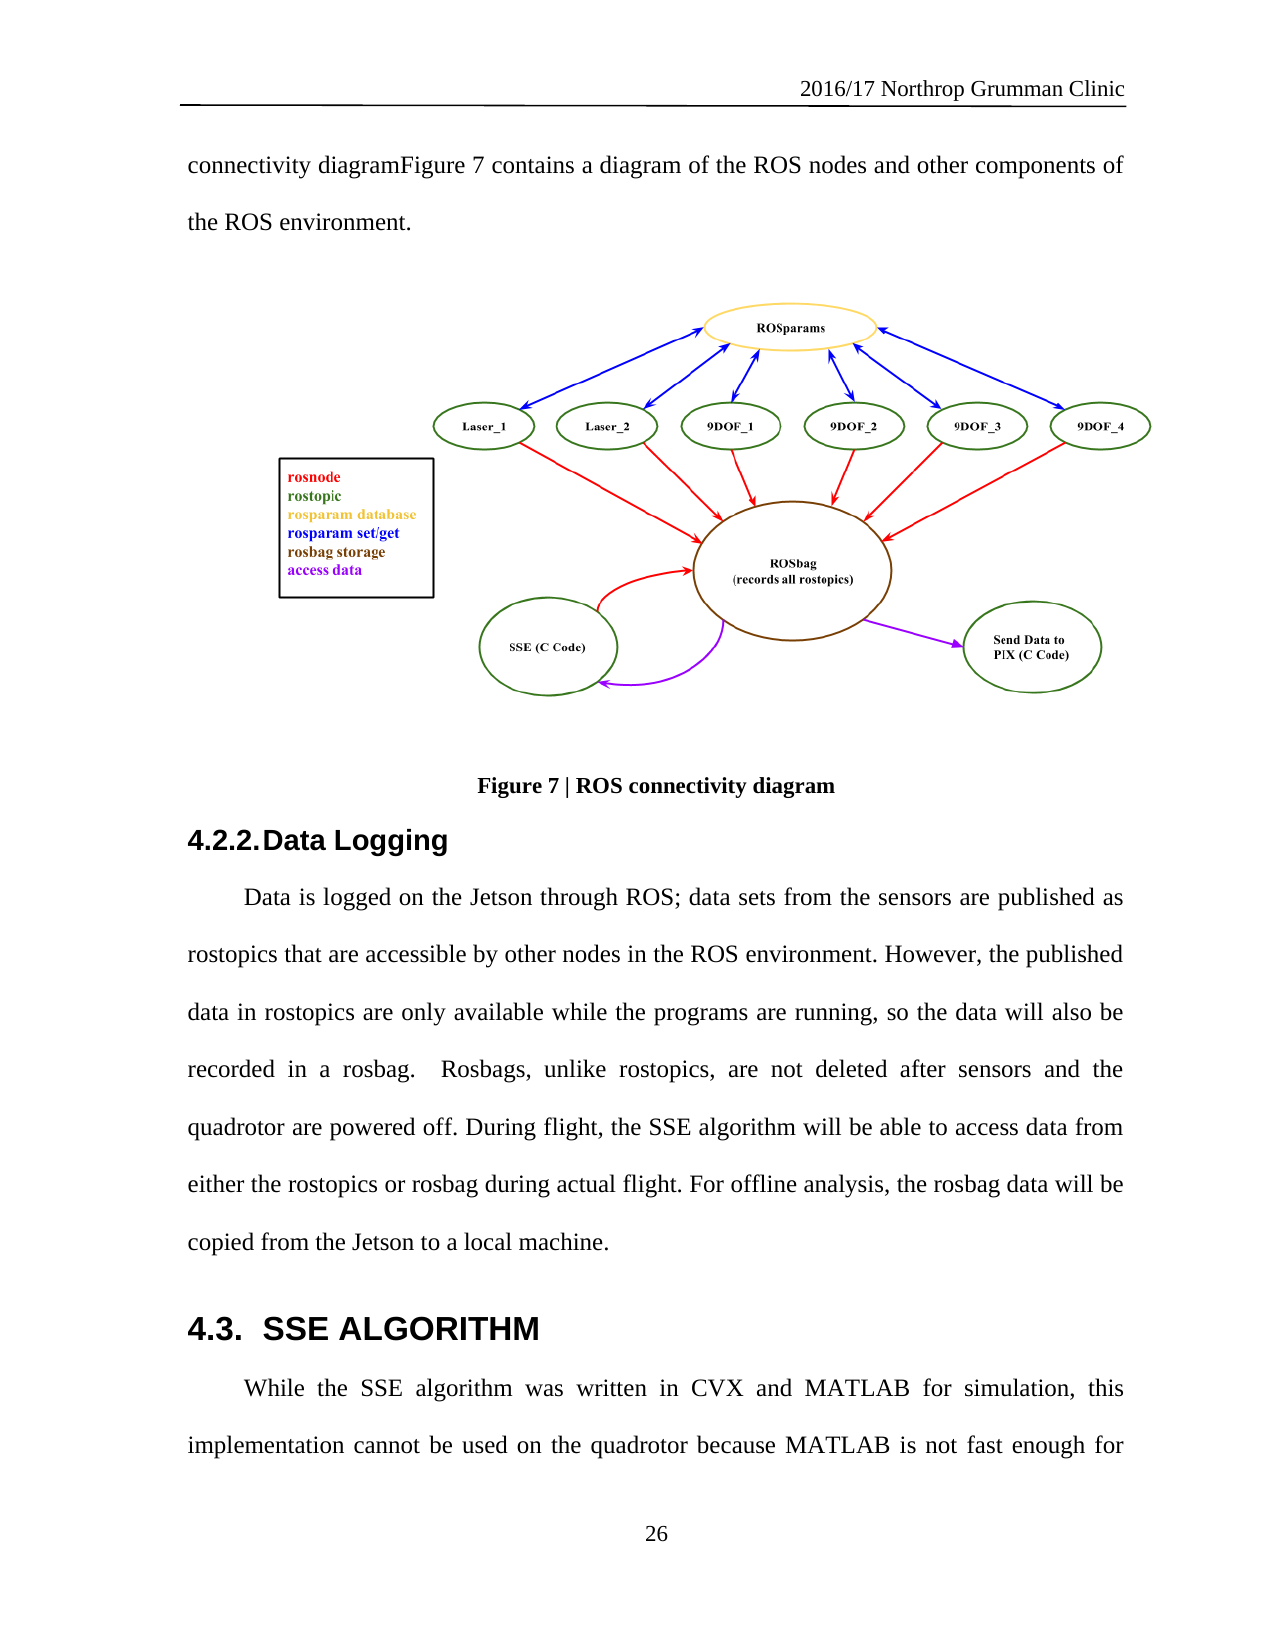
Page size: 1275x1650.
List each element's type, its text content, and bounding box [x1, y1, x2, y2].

picture [243, 277, 1182, 731]
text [187, 150, 1125, 236]
text Figure 7 | ROS connectivity diagram [187, 772, 1125, 798]
subtitle SSE Algorithm [187, 1309, 1125, 1348]
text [187, 1373, 1125, 1459]
text Data is logged on the Jetson through ROS; data sets from the sensors are published as rostopics that are accessible by other nodes in the ROS environment. However, the published data in rostopics are only available while the programs are running, so the data will also be recorded in a rosbag. Rosbags, unlike rostopics, are not deleted after sensors and the quadrotor are powered off. During flight, the SSE algorithm will be able to access data from either the rostopics or rosbag during actual flight. For offline analysis, the rosbag data will be copied from the Jetson to a local machine. [187, 882, 1125, 1256]
subtitle Data Logging [187, 823, 1125, 857]
